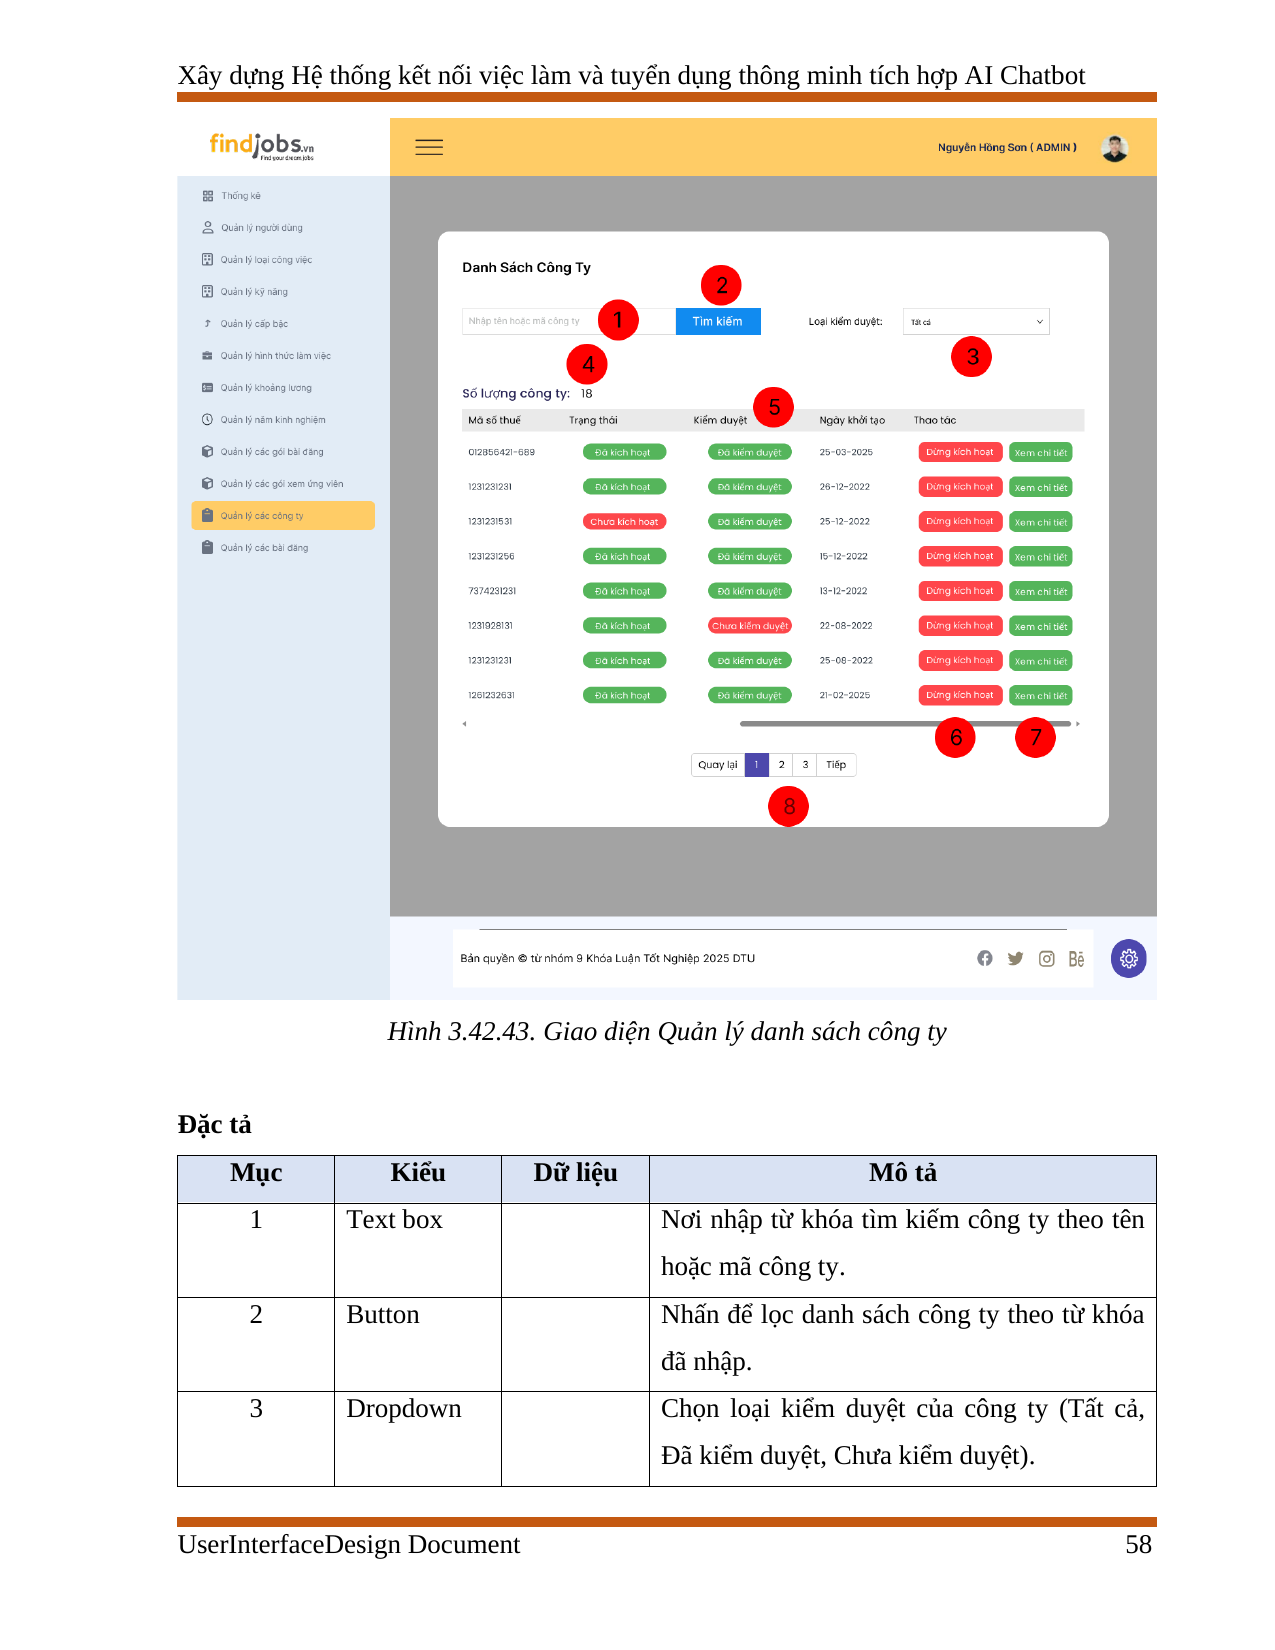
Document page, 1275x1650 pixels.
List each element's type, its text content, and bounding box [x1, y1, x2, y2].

table_cell [502, 1298, 649, 1391]
table_cell 3 [178, 1392, 334, 1486]
text Hình 3.42.43. Giao diện Quản lý danh sách công ty [177, 1015, 1157, 1046]
picture [177, 118, 1157, 1000]
table_cell Dropdown [335, 1392, 501, 1486]
table_cell [502, 1204, 649, 1297]
table_header Mô tả [650, 1156, 1156, 1202]
table_cell 1 [178, 1204, 334, 1297]
text Đặc tả [177, 1108, 1157, 1139]
table_cell [502, 1392, 649, 1486]
table_cell Text box [335, 1204, 501, 1297]
table_cell 2 [178, 1298, 334, 1391]
table_header Kiểu [335, 1156, 501, 1202]
table_cell Button [335, 1298, 501, 1391]
table_header Dữ liệu [502, 1156, 649, 1202]
table_cell Chọn loại kiểm duyệt của công ty (Tất cả, Đã kiểm duyệt, Chưa kiểm duyệt). [650, 1392, 1156, 1486]
table_cell Nơi nhập từ khóa tìm kiếm công ty theo tên hoặc mã công ty. [650, 1204, 1156, 1297]
table_cell Nhấn để lọc danh sách công ty theo từ khóa đã nhập. [650, 1298, 1156, 1391]
table_header Mục [178, 1156, 334, 1202]
